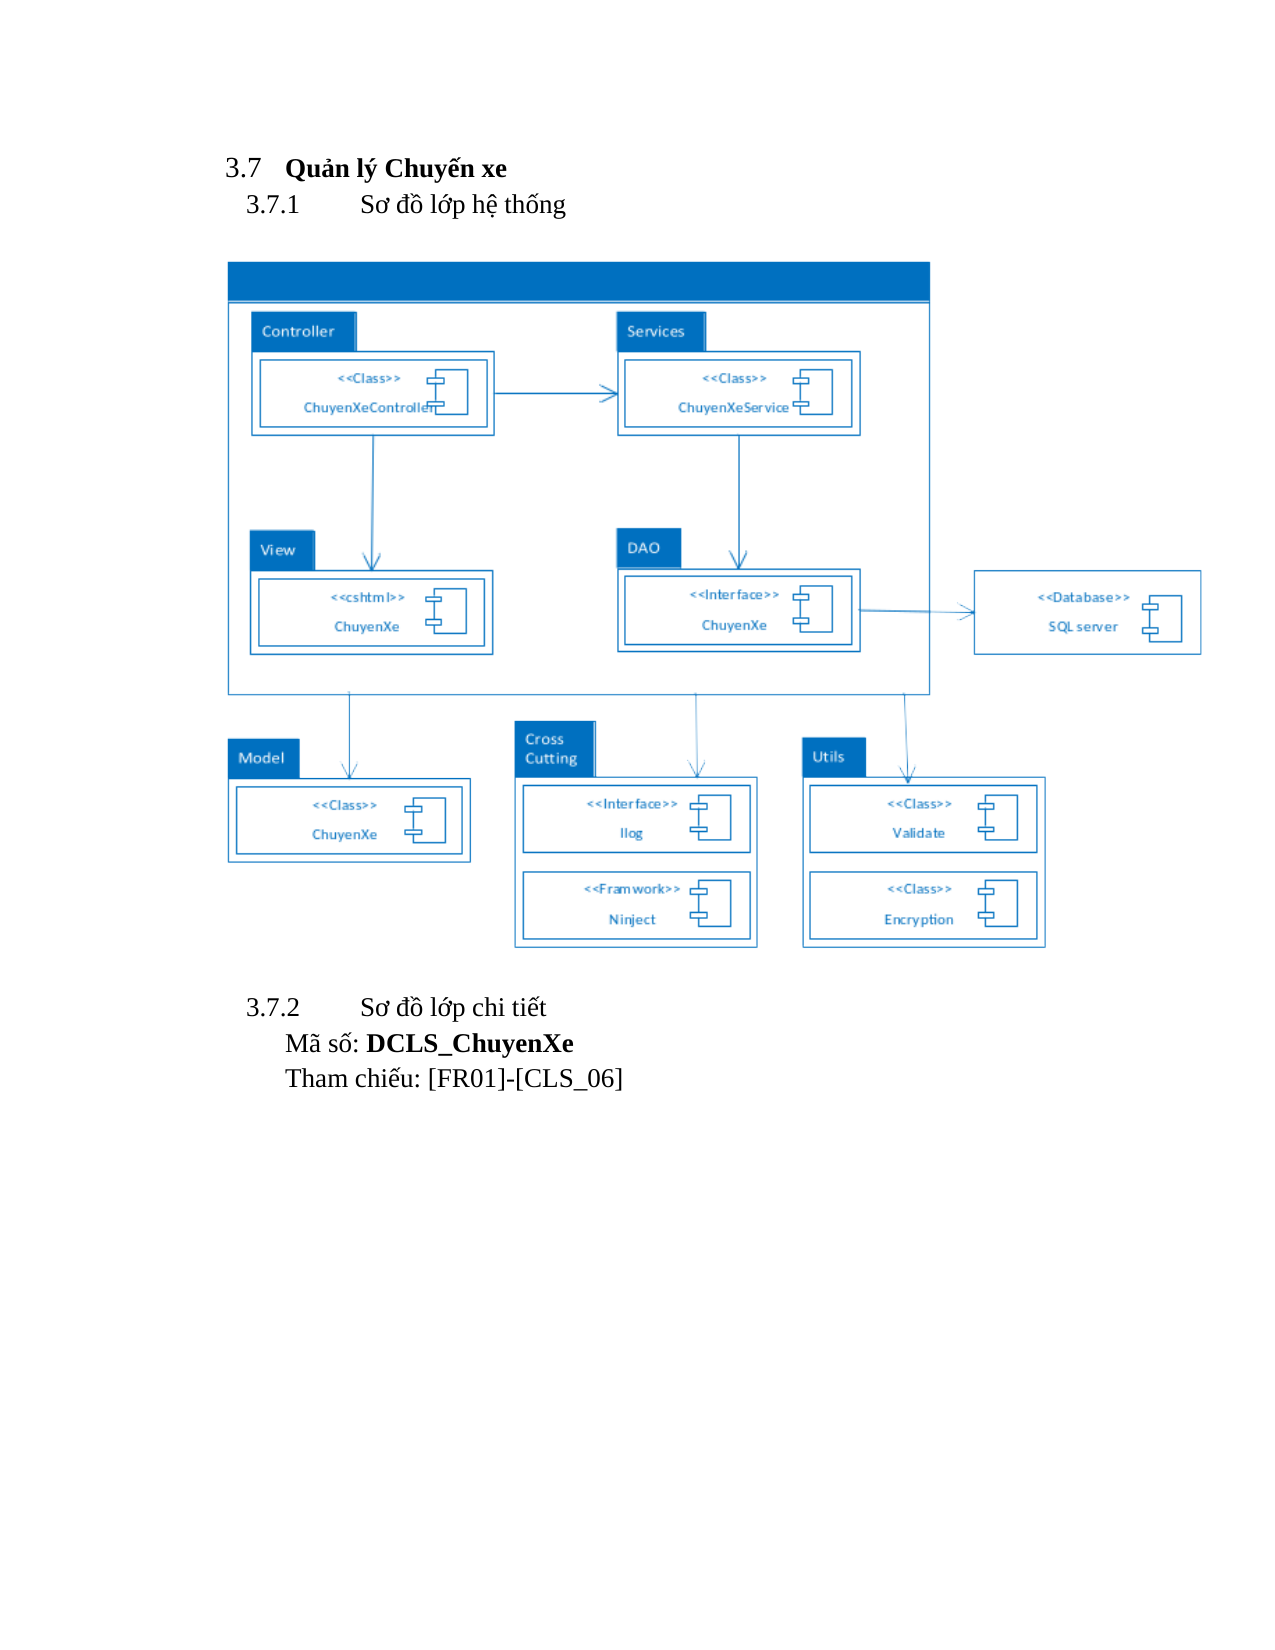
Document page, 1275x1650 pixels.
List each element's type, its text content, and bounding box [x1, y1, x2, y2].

text Quản lý Chuyến xe [225, 150, 1125, 183]
list Sơ đồ lớp chi tiết [300, 991, 1125, 1022]
list Sơ đồ lớp hệ thống [300, 188, 1125, 220]
list Tham chiếu: [FR01]-[CLS_06] [285, 1062, 1125, 1093]
list Mã số: DCLS_ChuyenXe [285, 1027, 1125, 1058]
